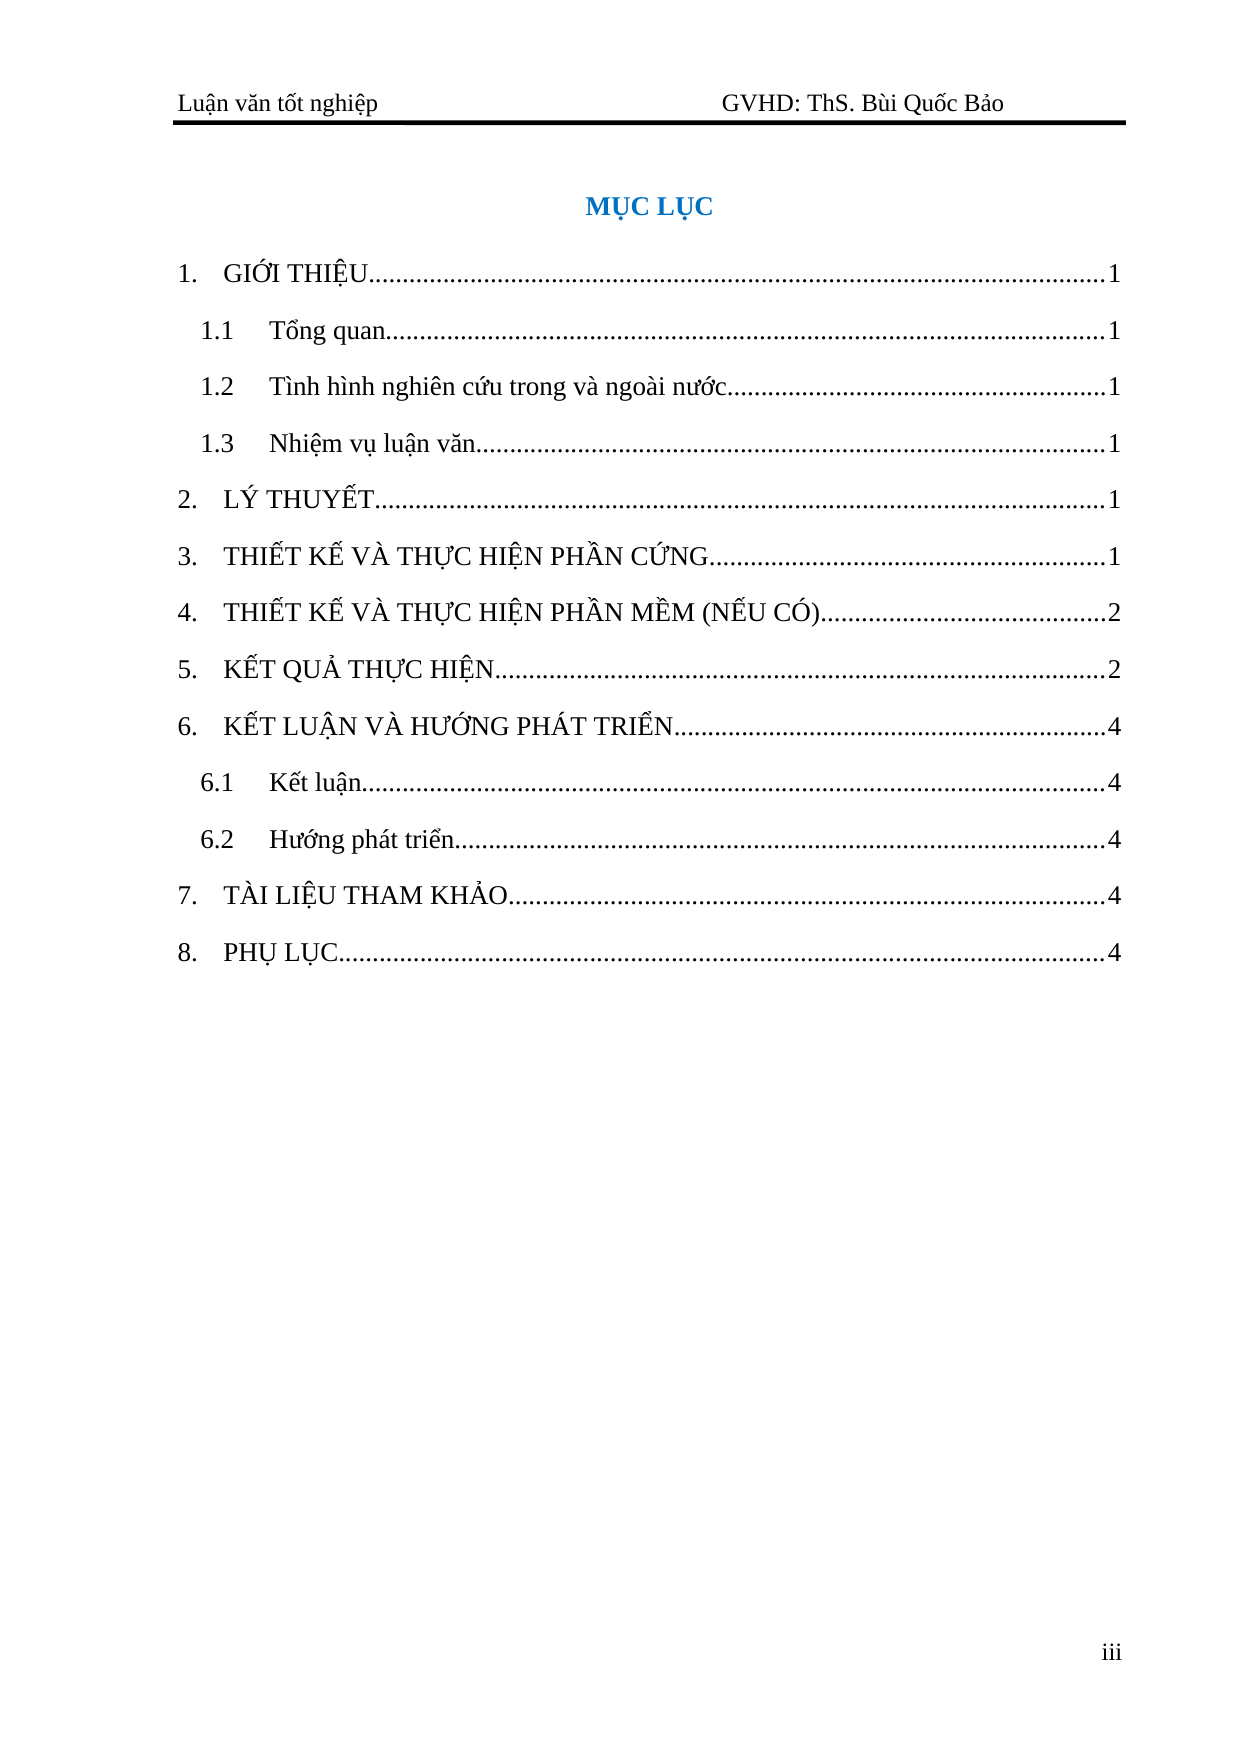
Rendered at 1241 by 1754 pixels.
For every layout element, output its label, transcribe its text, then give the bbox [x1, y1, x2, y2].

text 6. KẾT LUẬN VÀ HƯỚNG PHÁT TRIỂN 4 [177, 710, 1122, 741]
text 2. LÝ THUYẾT 1 [177, 483, 1122, 514]
text 8. PHỤ LỤC 4 [177, 936, 1122, 967]
text 1.3 Nhiệm vụ luận văn 1 [200, 427, 1122, 458]
text 1.1 Tổng quan 1 [200, 314, 1122, 345]
text MỤC LỤC [177, 190, 1122, 221]
text 1. GIỚI THIỆU 1 [177, 257, 1122, 288]
text 6.2 Hướng phát triển 4 [200, 823, 1122, 854]
text 1.2 Tình hình nghiên cứu trong và ngoài nước 1 [200, 370, 1122, 401]
text 3. THIẾT KẾ VÀ THỰC HIỆN PHẦN CỨNG 1 [177, 540, 1122, 571]
text 4. THIẾT KẾ VÀ THỰC HIỆN PHẦN MỀM (NẾU CÓ) 2 [177, 597, 1122, 628]
text 5. KẾT QUẢ THỰC HIỆN 2 [177, 653, 1122, 684]
text 6.1 Kết luận 4 [200, 766, 1122, 797]
text 7. TÀI LIỆU THAM KHẢO 4 [177, 879, 1122, 911]
